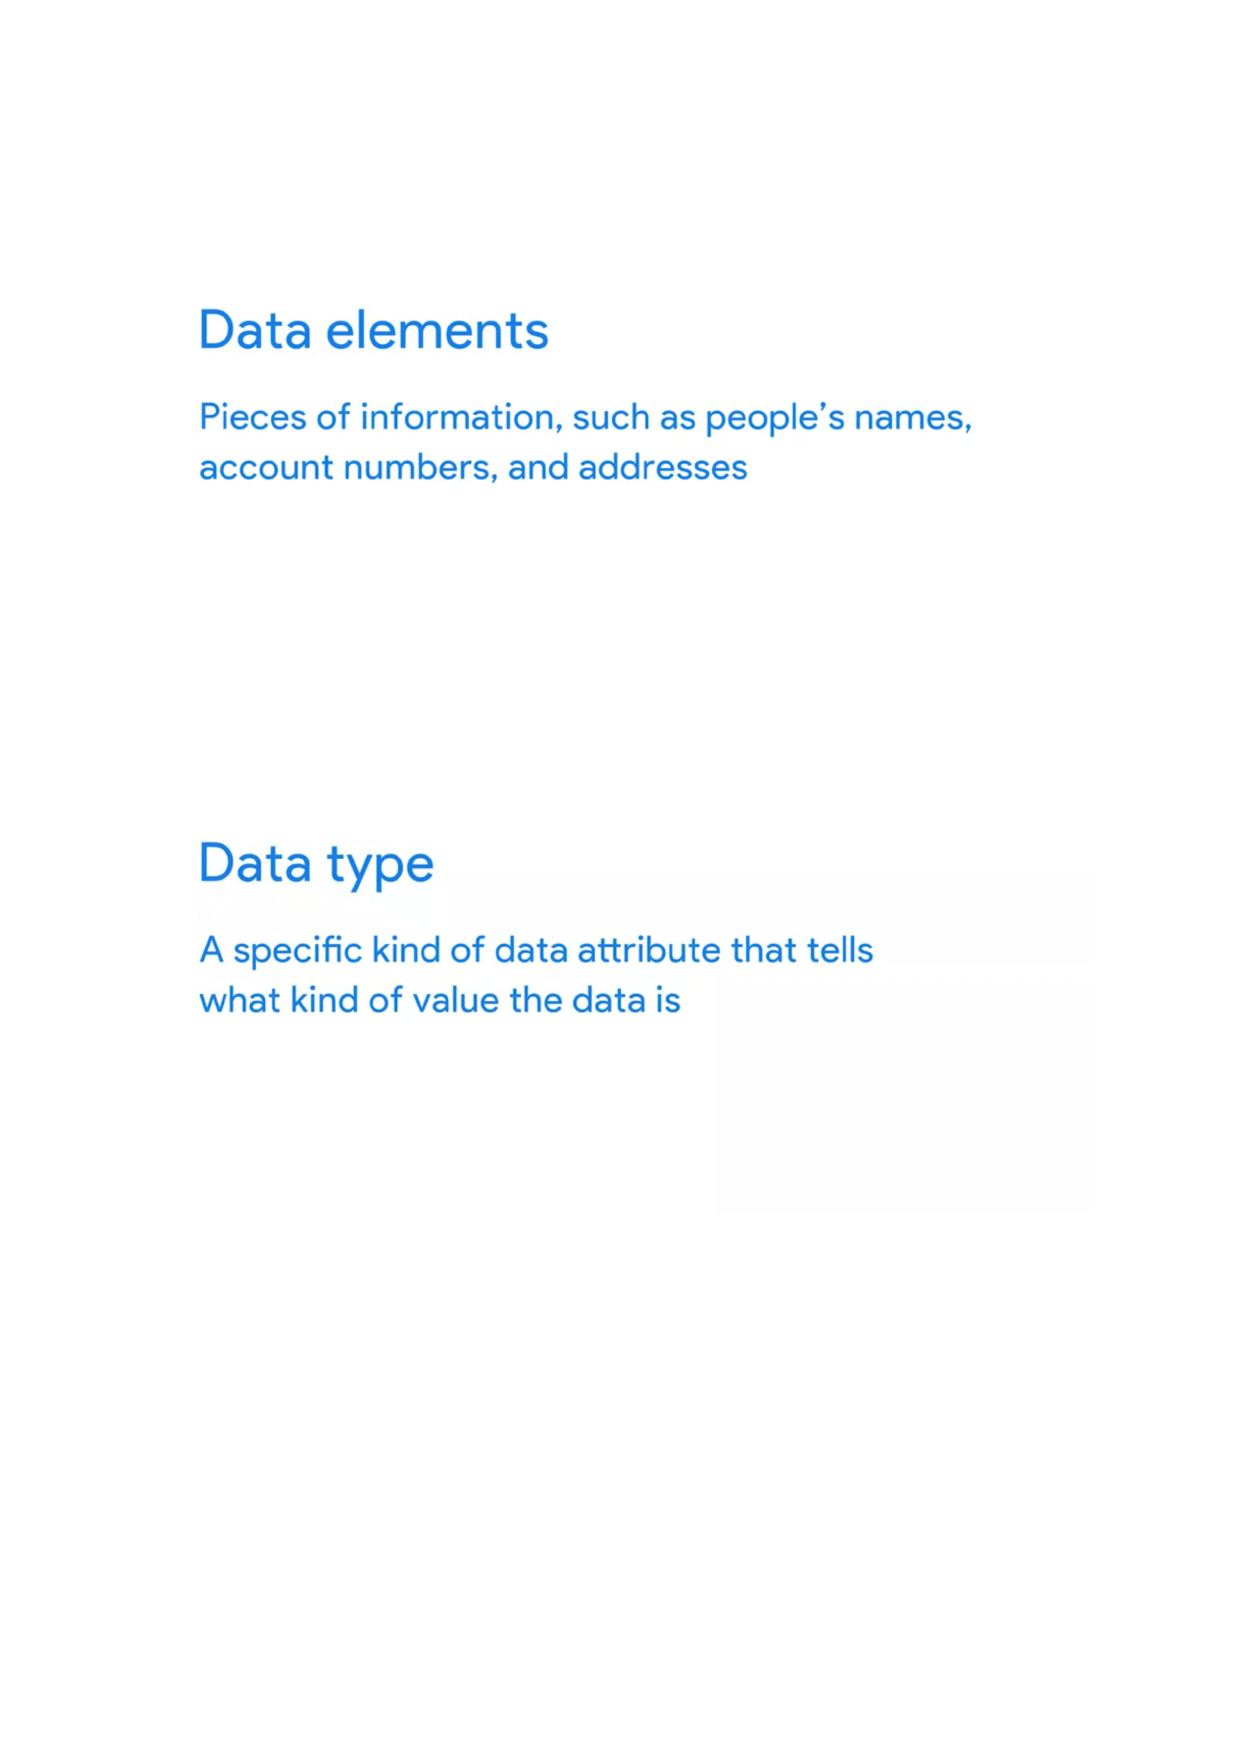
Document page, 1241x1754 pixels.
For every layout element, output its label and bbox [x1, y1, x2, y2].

picture [150, 683, 1091, 1213]
picture [150, 150, 1091, 680]
